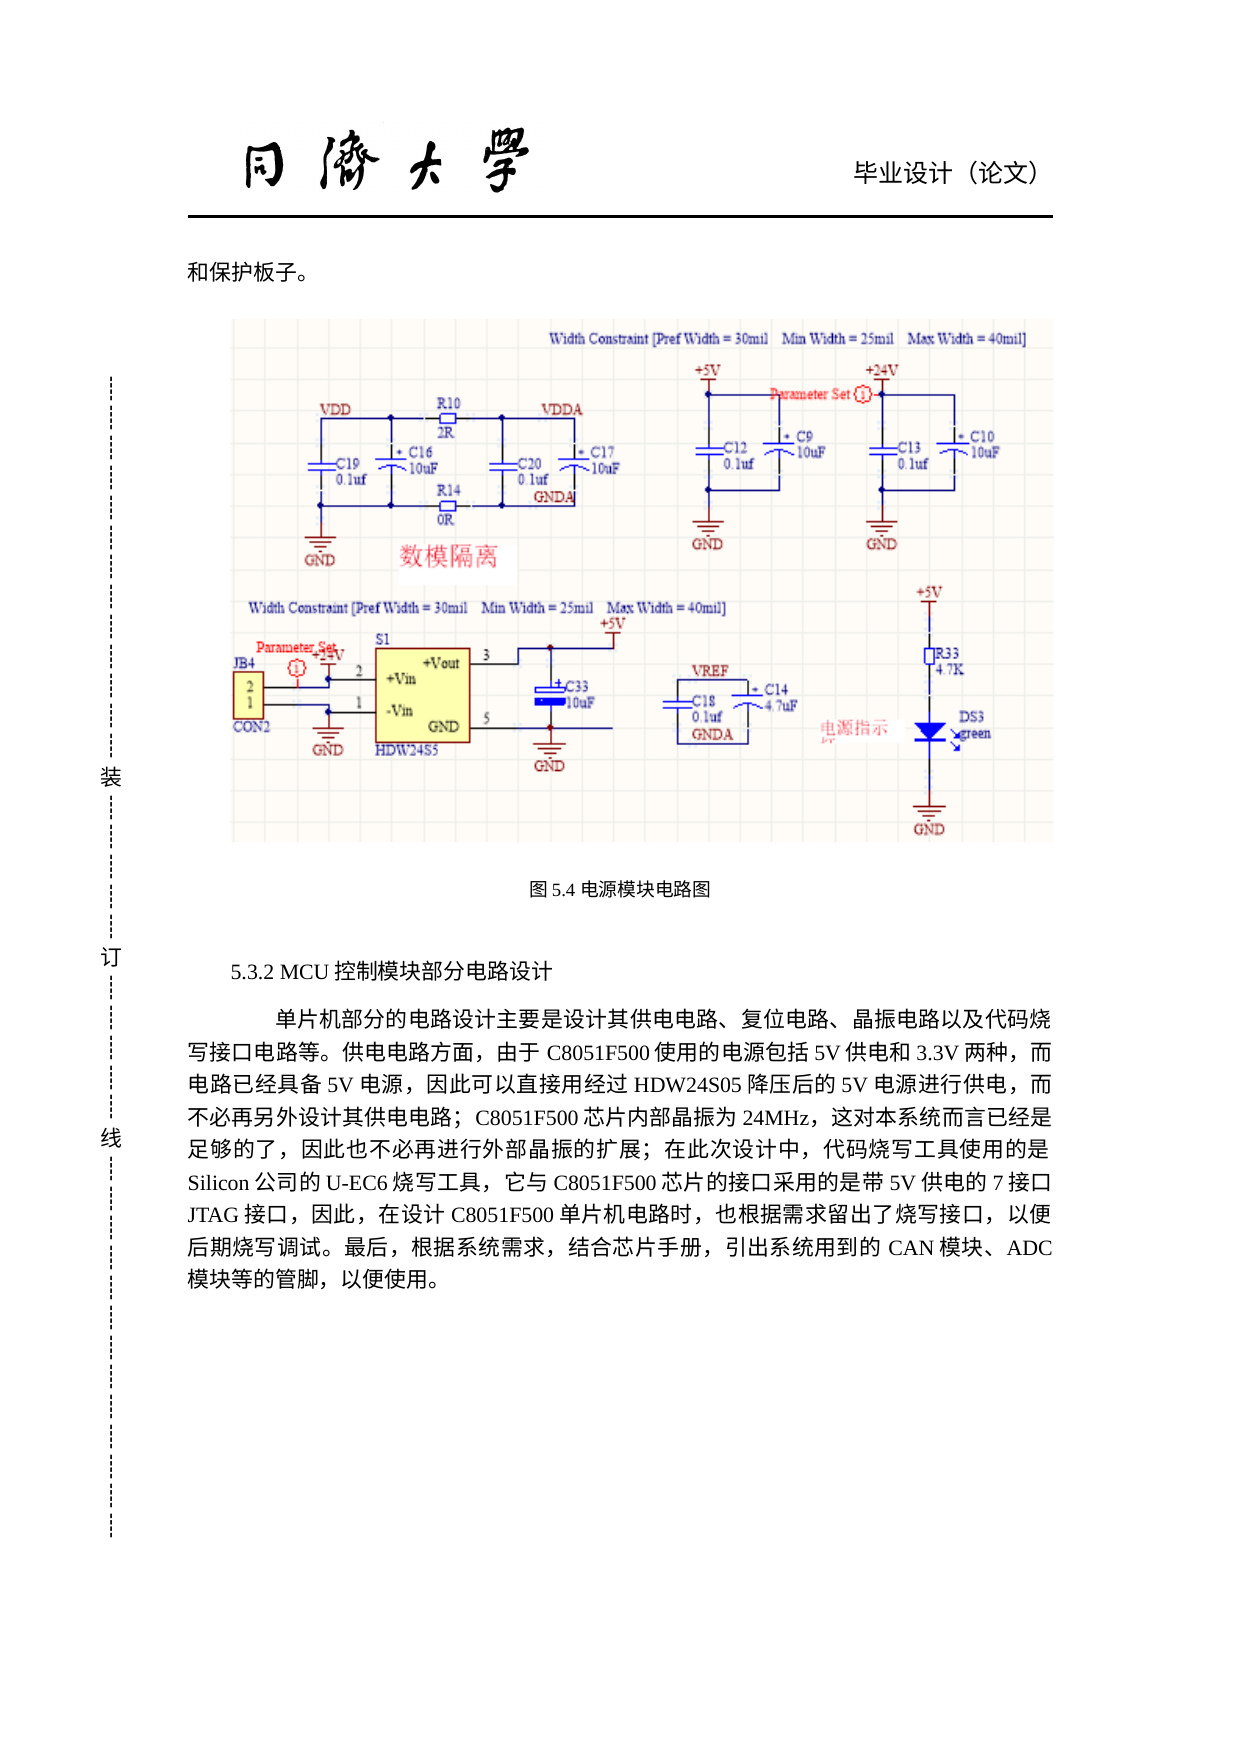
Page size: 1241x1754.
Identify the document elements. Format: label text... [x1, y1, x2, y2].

text 单片机部分的电路设计主要是设计其供电电路、复位电路、晶振电路以及代码烧写接口电路等。供电电路方面，由于C8051F500使用的电源包括5V供电和3.3V两种，而电路已经具备5V电源，因此可以直接用经过HDW24S05降压后的5V电源进行供电，而不必再另外设计其供电电路；C8051F500芯片内部晶振为24MHz，这对本系统而言已经是足够的了，因此也不必再进行外部晶振的扩展；在此次设计中，代码烧写工具使用的是Silicon公司的U-EC6烧写工具，它与C8051F500芯片的接口采用的是带5V供电的7接口JTAG接口，因此，在设计C8051F500单片机电路时，也根据需求留出了烧写接口，以便后期烧写调试。最后，根据系统需求，结合芯片手册，引出系统用到的CAN模块、ADC模块等的管脚，以便使用。 [187, 1002, 1053, 1294]
text 图5.4 电源模块电路图 [187, 872, 1053, 904]
subtitle 5.3.2 MCU控制模块部分电路设计 [187, 953, 1053, 986]
picture [230, 319, 1054, 842]
picture [224, 119, 547, 198]
